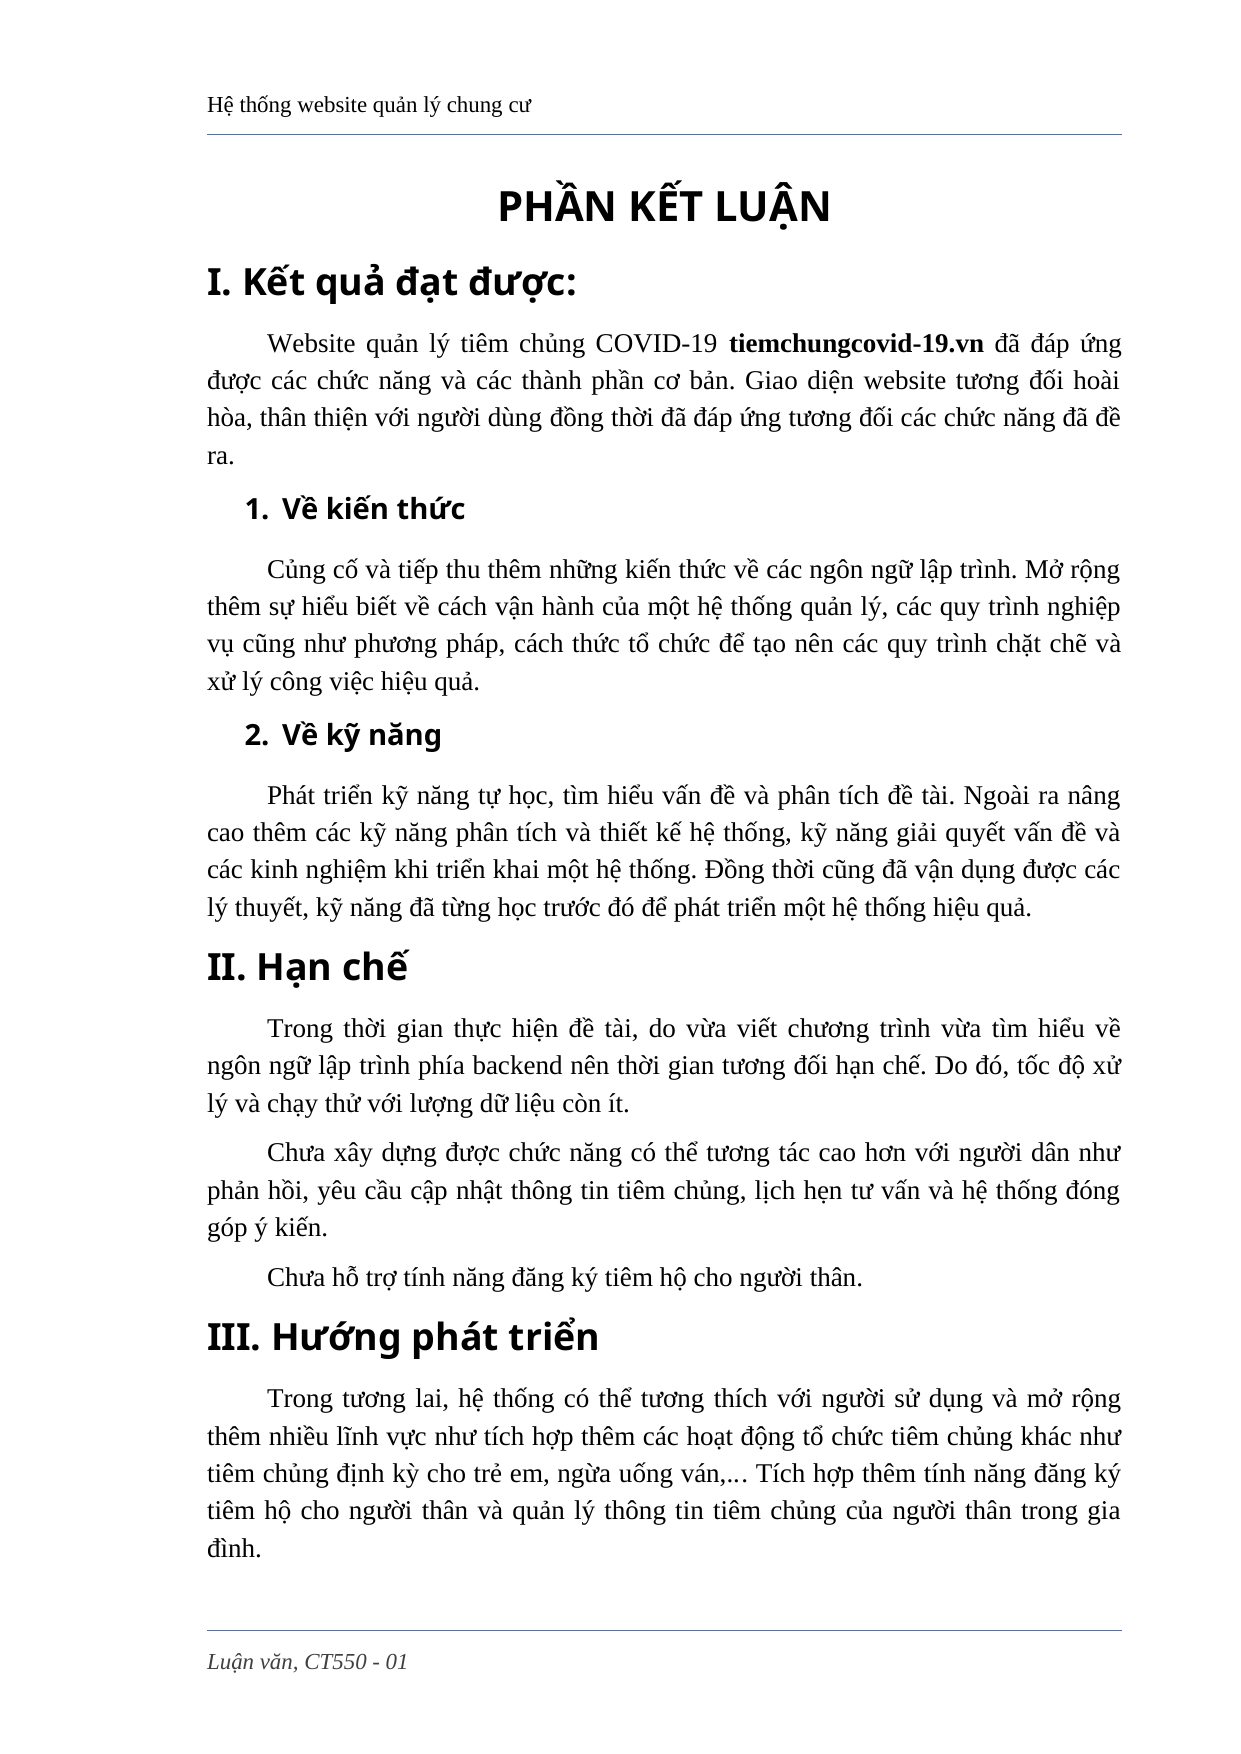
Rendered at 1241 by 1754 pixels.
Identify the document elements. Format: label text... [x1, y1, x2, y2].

subtitle I. Kết quả đạt được: [207, 255, 1122, 306]
text Củng cố và tiếp thu thêm những kiến thức về các ngôn ngữ lập trình. Mở rộng thêm sự hiểu biết về cách vận hành của một hệ thống quản lý, các quy trình nghiệp vụ cũng như phương pháp, cách thức tổ chức để tạo nên các quy trình chặt chẽ và xử lý công việc hiệu quả. [207, 553, 1122, 696]
subtitle Về kiến thức [244, 488, 1122, 528]
subtitle III. Hướng phát triển [207, 1311, 1122, 1362]
subtitle II. Hạn chế [207, 940, 1122, 991]
text Trong thời gian thực hiện đề tài, do vừa viết chương trình vừa tìm hiểu về ngôn ngữ lập trình phía backend nên thời gian tương đối hạn chế. Do đó, tốc độ xử lý và chạy thử với lượng dữ liệu còn ít. [207, 1012, 1122, 1118]
subtitle PHẦN KẾT LUẬN [207, 177, 1122, 234]
text Trong tương lai, hệ thống có thể tương thích với người sử dụng và mở rộng thêm nhiều lĩnh vực như tích hợp thêm các hoạt động tổ chức tiêm chủng khác như tiêm chủng định kỳ cho trẻ em, ngừa uống ván,... Tích hợp thêm tính năng đăng ký tiêm hộ cho người thân và quản lý thông tin tiêm chủng của người thân trong gia đình. [207, 1382, 1122, 1563]
text Phát triển kỹ năng tự học, tìm hiểu vấn đề và phân tích đề tài. Ngoài ra nâng cao thêm các kỹ năng phân tích và thiết kế hệ thống, kỹ năng giải quyết vấn đề và các kinh nghiệm khi triển khai một hệ thống. Đồng thời cũng đã vận dụng được các lý thuyết, kỹ năng đã từng học trước đó để phát triển một hệ thống hiệu quả. [207, 779, 1122, 922]
subtitle Về kỹ năng [244, 714, 1122, 754]
text Chưa xây dựng được chức năng có thể tương tác cao hơn với người dân như phản hồi, yêu cầu cập nhật thông tin tiêm chủng, lịch hẹn tư vấn và hệ thống đóng góp ý kiến. [207, 1137, 1122, 1242]
text Website quản lý tiêm chủng COVID-19 tiemchungcovid-19.vn đã đáp ứng được các chức năng và các thành phần cơ bản. Giao diện website tương đối hoài hòa, thân thiện với người dùng đồng thời đã đáp ứng tương đối các chức năng đã đề ra. [207, 327, 1122, 470]
text Chưa hỗ trợ tính năng đăng ký tiêm hộ cho người thân. [207, 1261, 1122, 1292]
